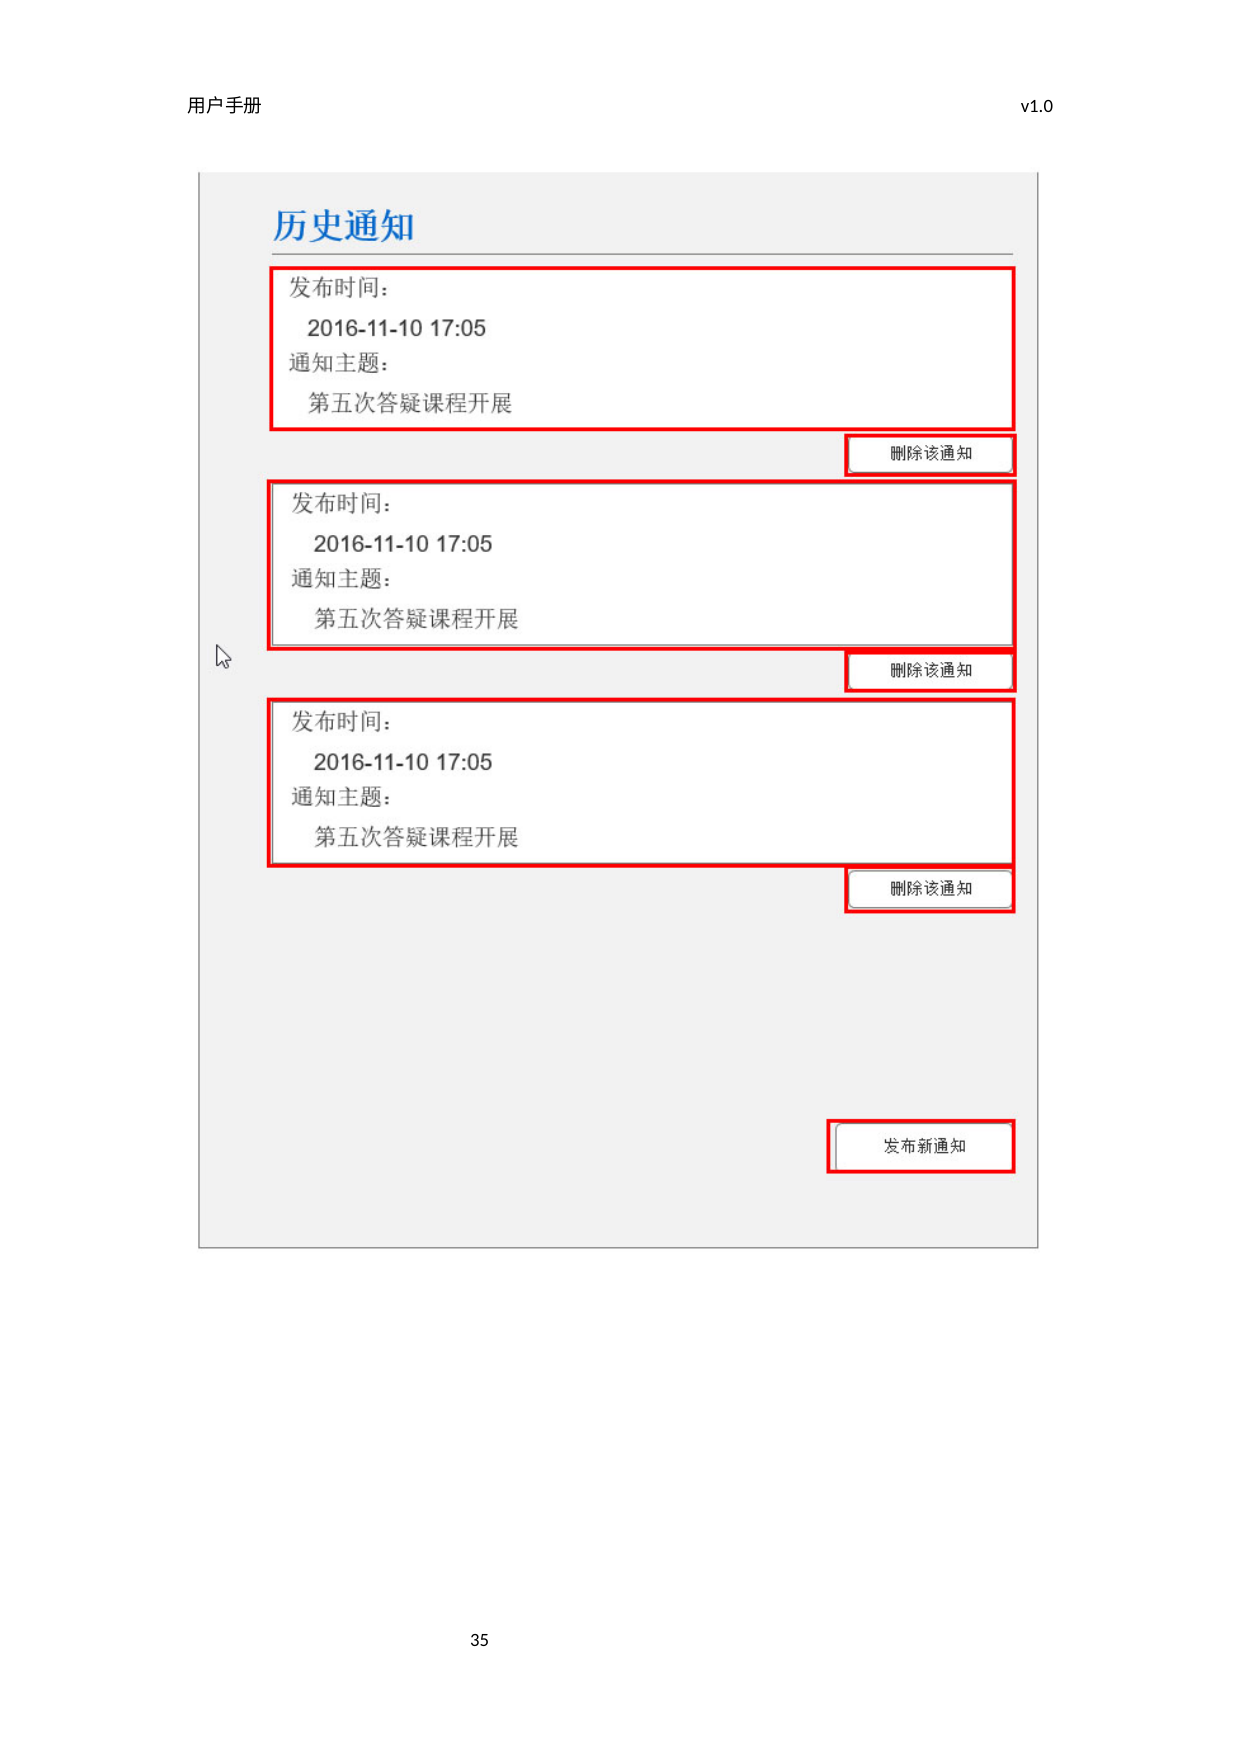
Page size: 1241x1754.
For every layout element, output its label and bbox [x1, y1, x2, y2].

picture [187, 162, 1048, 1257]
